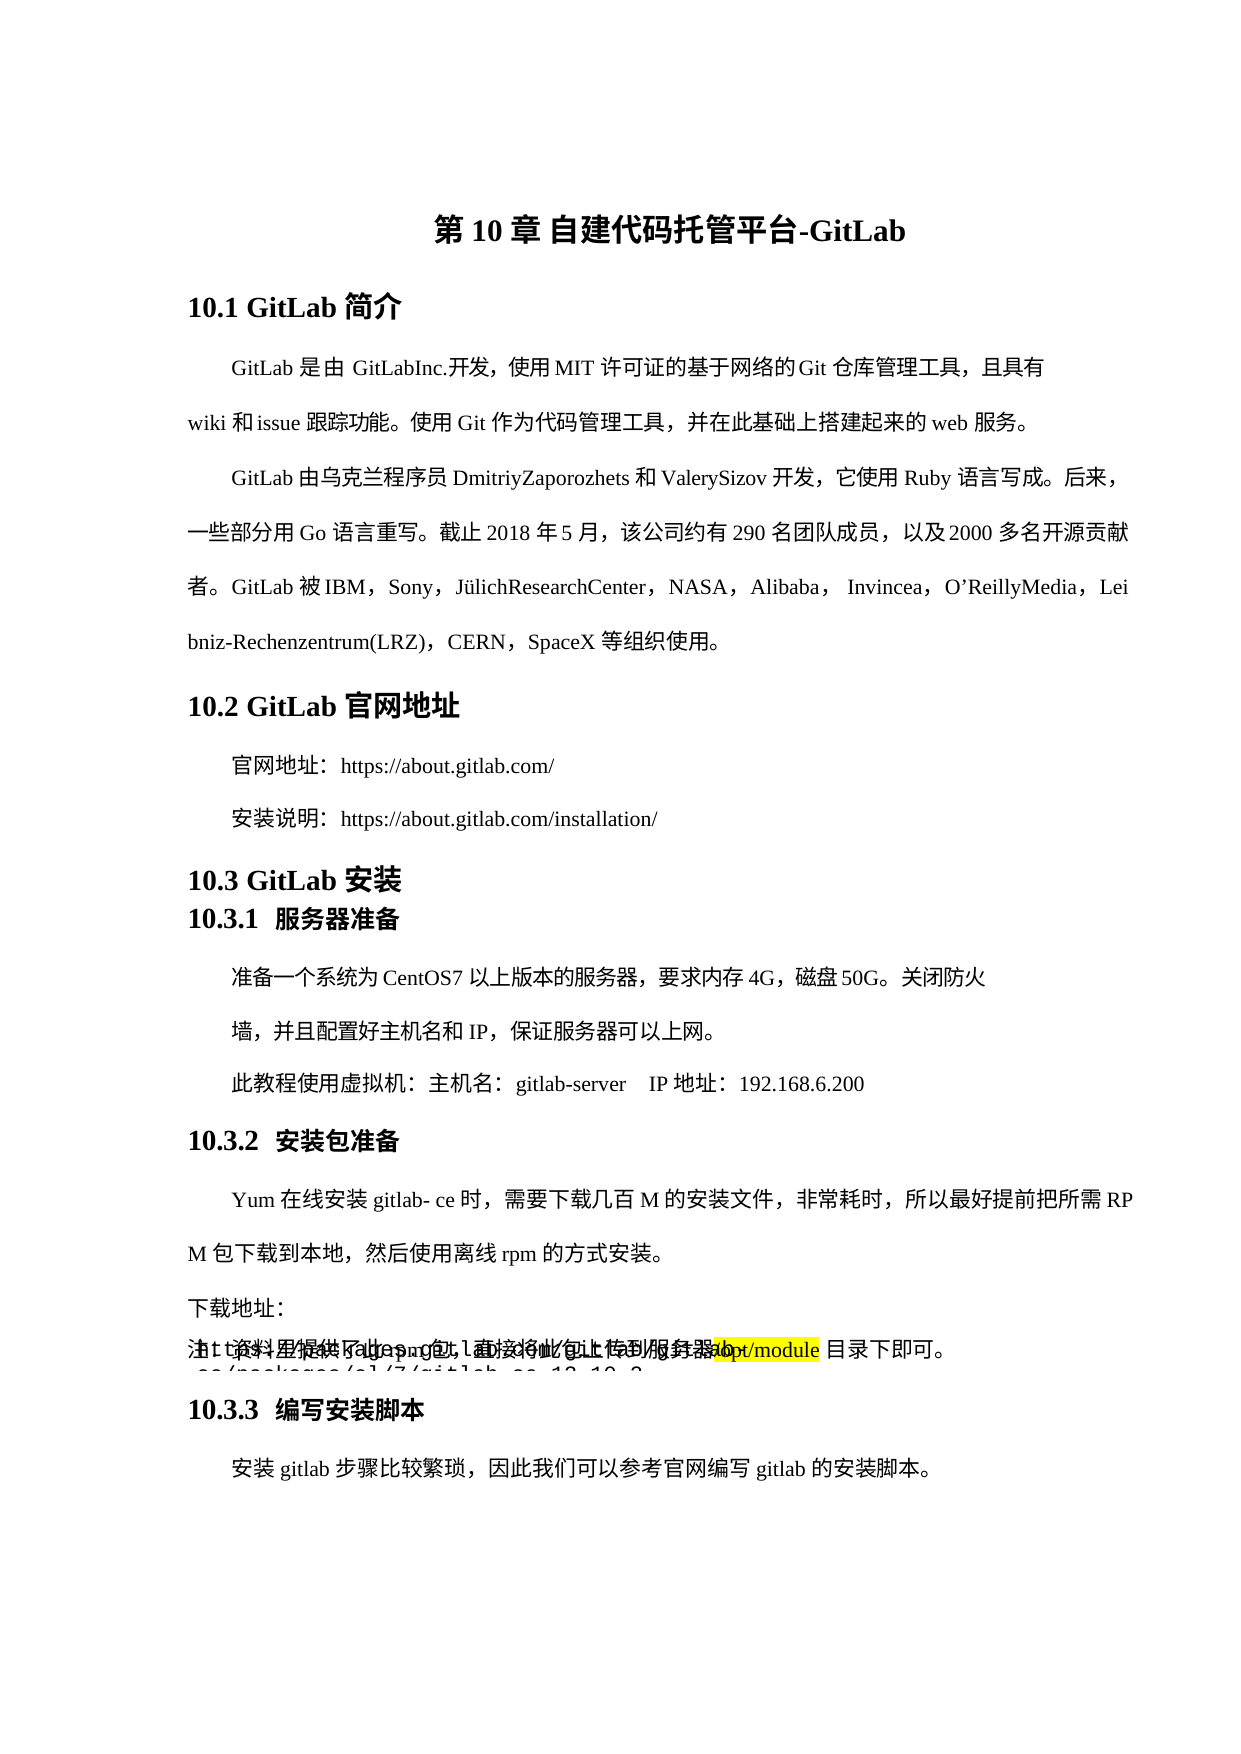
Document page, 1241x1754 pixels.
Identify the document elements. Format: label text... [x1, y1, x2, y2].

text 安装 gitlab 步骤比较繁琐，因此我们可以参考官网编写 gitlab 的安装脚本。 [231, 1451, 1151, 1483]
text Yum 在线安装 gitlab- ce 时，需要下载几百M 的安装文件，非常耗时，所以最好提前把所需RPM 包下载到本地，然后使用离线 rpm 的方式安装。 [187, 1182, 1136, 1268]
subtitle 第 10 章 自建代码托管平台-GitLab [187, 205, 1151, 251]
subtitle GitLab 安装 [187, 857, 1151, 899]
subtitle 服务器准备 [187, 899, 1151, 935]
text GitLab 由乌克兰程序员 DmitriyZaporozhets 和 ValerySizov 开发，它使用 Ruby 语言写成。后来，一些部分用 Go 语言重写。截止 2018 年 5 月，该公司约有 290 名团队成员，以及 2000 多名开源贡献者。GitLab 被 IBM，Sony，JülichResearchCenter，NASA，Alibaba， Invincea，O’ReillyMedia，Leibniz-Rechenzentrum(LRZ)，CERN，SpaceX 等组织使用。 [187, 460, 1129, 656]
text 准备一个系统为 CentOS7 以上版本的服务器，要求内存 4G，磁盘 50G。关闭防火墙，并且配置好主机名和 IP，保证服务器可以上网。 [231, 959, 999, 1046]
subtitle GitLab 官网地址 [187, 682, 1151, 724]
text wiki 和 issue 跟踪功能。使用 Git 作为代码管理工具，并在此基础上搭建起来的web 服务。 [187, 405, 1151, 437]
text 安装说明：https://about.gitlab.com/installation/ [231, 801, 1151, 832]
subtitle GitLab 简介 [187, 283, 1151, 326]
text 下载地址： [187, 1291, 1151, 1323]
subtitle 编写安装脚本 [187, 1391, 1151, 1427]
text 注：资料里提供了此rpm 包，直接将此包上传到服务器/opt/module 目录下即可。 [187, 1332, 1151, 1363]
text GitLab 是由GitLabInc.开发，使用 MIT 许可证的基于网络的 Git 仓库管理工具，且具有 [231, 350, 1151, 382]
subtitle 安装包准备 [187, 1121, 1151, 1157]
text 官网地址：https://about.gitlab.com/ [231, 748, 1151, 780]
text 此教程使用虚拟机：主机名：gitlab-server IP 地址：192.168.6.200 [231, 1069, 1151, 1097]
